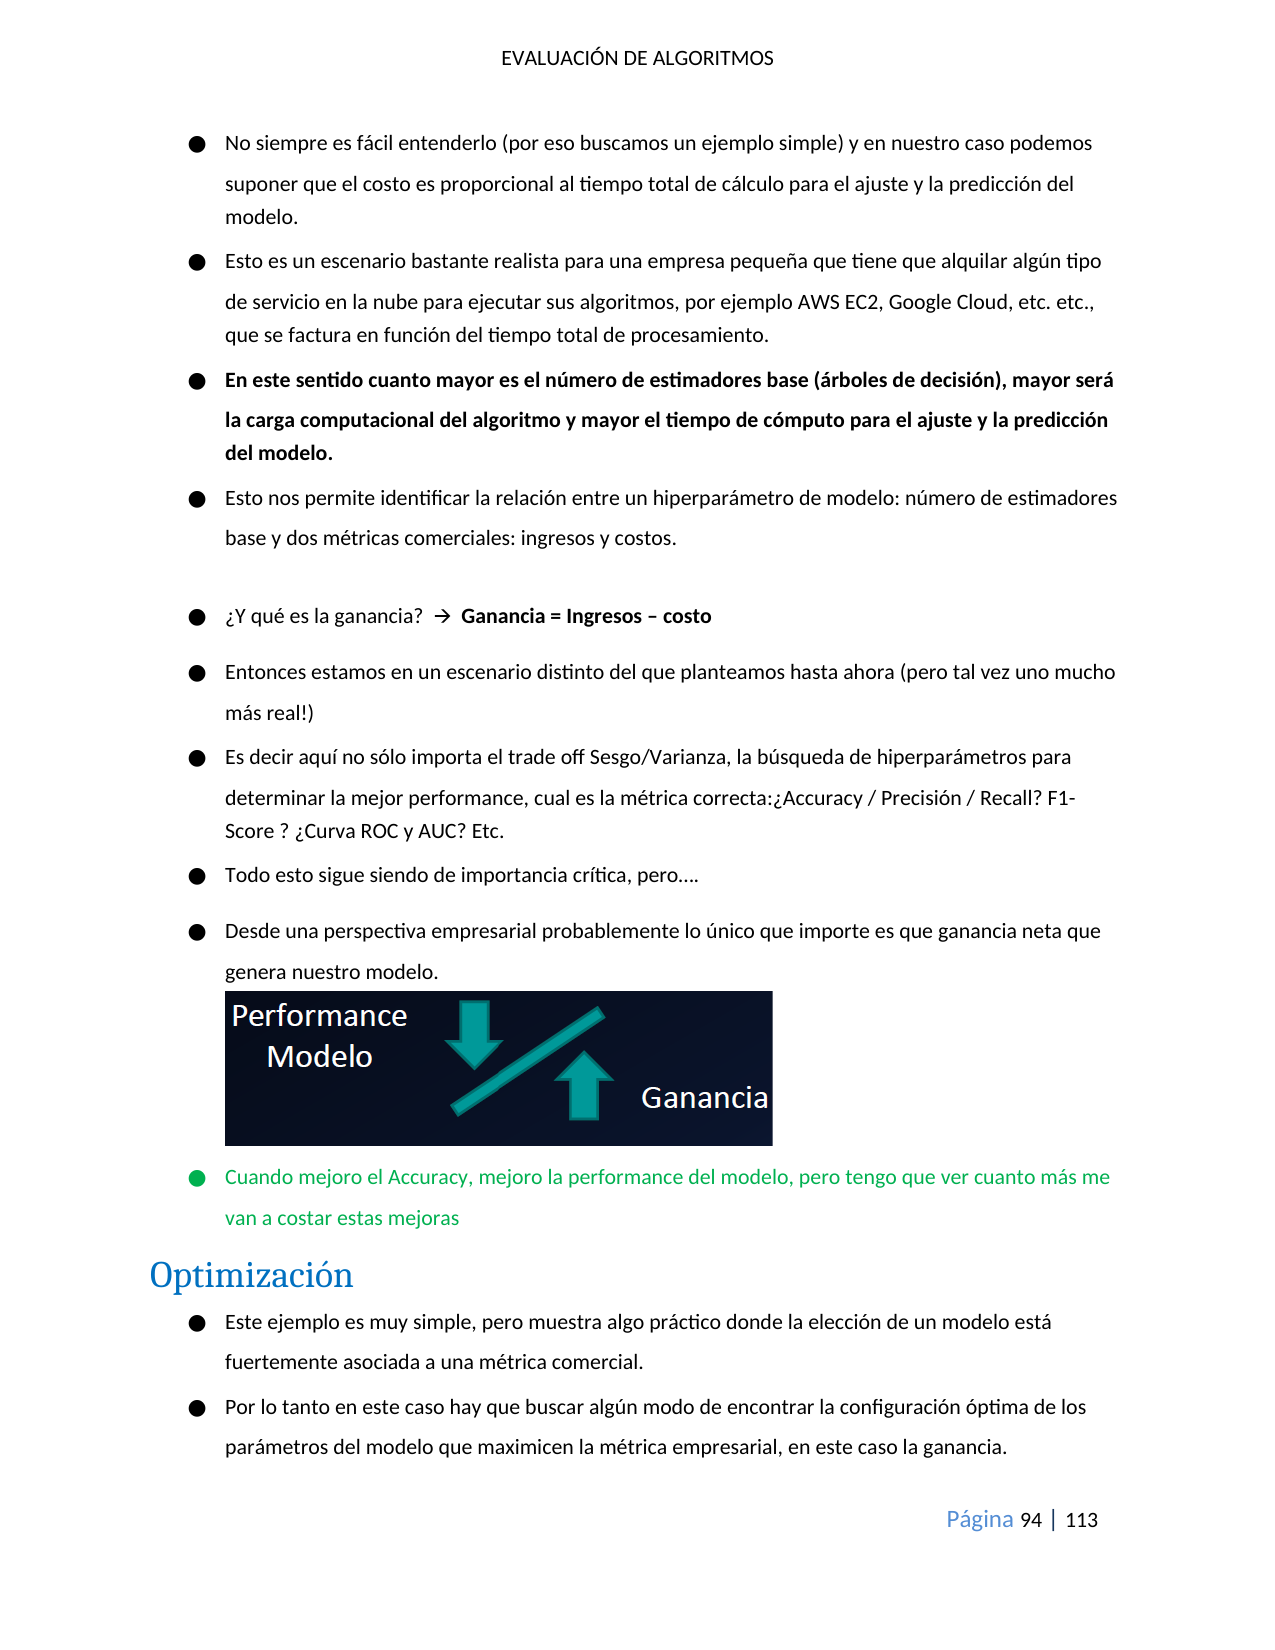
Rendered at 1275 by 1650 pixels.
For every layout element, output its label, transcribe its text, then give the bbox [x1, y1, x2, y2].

list Esto nos permite identificar la relación entre un hiperparámetro de modelo: número de estimadores base y dos métricas comerciales: ingresos y costos. [187, 473, 1125, 551]
list En este sentido cuanto mayor es el número de estimadores base (árboles de decisión), mayor será la carga computacional del algoritmo y mayor el tiempo de cómputo para el ajuste y la predicción del modelo. [187, 355, 1125, 466]
list Todo esto sigue siendo de importancia crítica, pero…. [187, 850, 1125, 895]
list No siempre es fácil entenderlo (por eso buscamos un ejemplo simple) y en nuestro caso podemos suponer que el costo es proporcional al tiempo total de cálculo para el ajuste y la predicción del modelo. [187, 118, 1125, 230]
list Este ejemplo es muy simple, pero muestra algo práctico donde la elección de un modelo está fuertemente asociada a una métrica comercial. [187, 1297, 1125, 1375]
list Desde una perspectiva empresarial probablemente lo único que importe es que ganancia neta que genera nuestro modelo. [187, 906, 1125, 984]
list Por lo tanto en este caso hay que buscar algún modo de encontrar la configuración óptima de los parámetros del modelo que maximicen la métrica empresarial, en este caso la ganancia. [187, 1382, 1125, 1460]
list ¿Y qué es la ganancia? 🡪 Ganancia = Ingresos – costo [187, 591, 1125, 636]
list Es decir aquí no sólo importa el trade off Sesgo/Varianza, la búsqueda de hiperparámetros para determinar la mejor performance, cual es la métrica correcta:¿Accuracy / Precisión / Recall? F1-Score ? ¿Curva ROC y AUC? Etc. [187, 732, 1125, 844]
subtitle Optimización [150, 1254, 1125, 1297]
list Cuando mejoro el Accuracy, mejoro la performance del modelo, pero tengo que ver cuanto más me van a costar estas mejoras [187, 1152, 1125, 1231]
picture [225, 991, 773, 1146]
list Esto es un escenario bastante realista para una empresa pequeña que tiene que alquilar algún tipo de servicio en la nube para ejecutar sus algoritmos, por ejemplo AWS EC2, Google Cloud, etc. etc., que se factura en función del tiempo total de procesamiento. [187, 236, 1125, 348]
list Entonces estamos en un escenario distinto del que planteamos hasta ahora (pero tal vez uno mucho más real!) [187, 647, 1125, 725]
